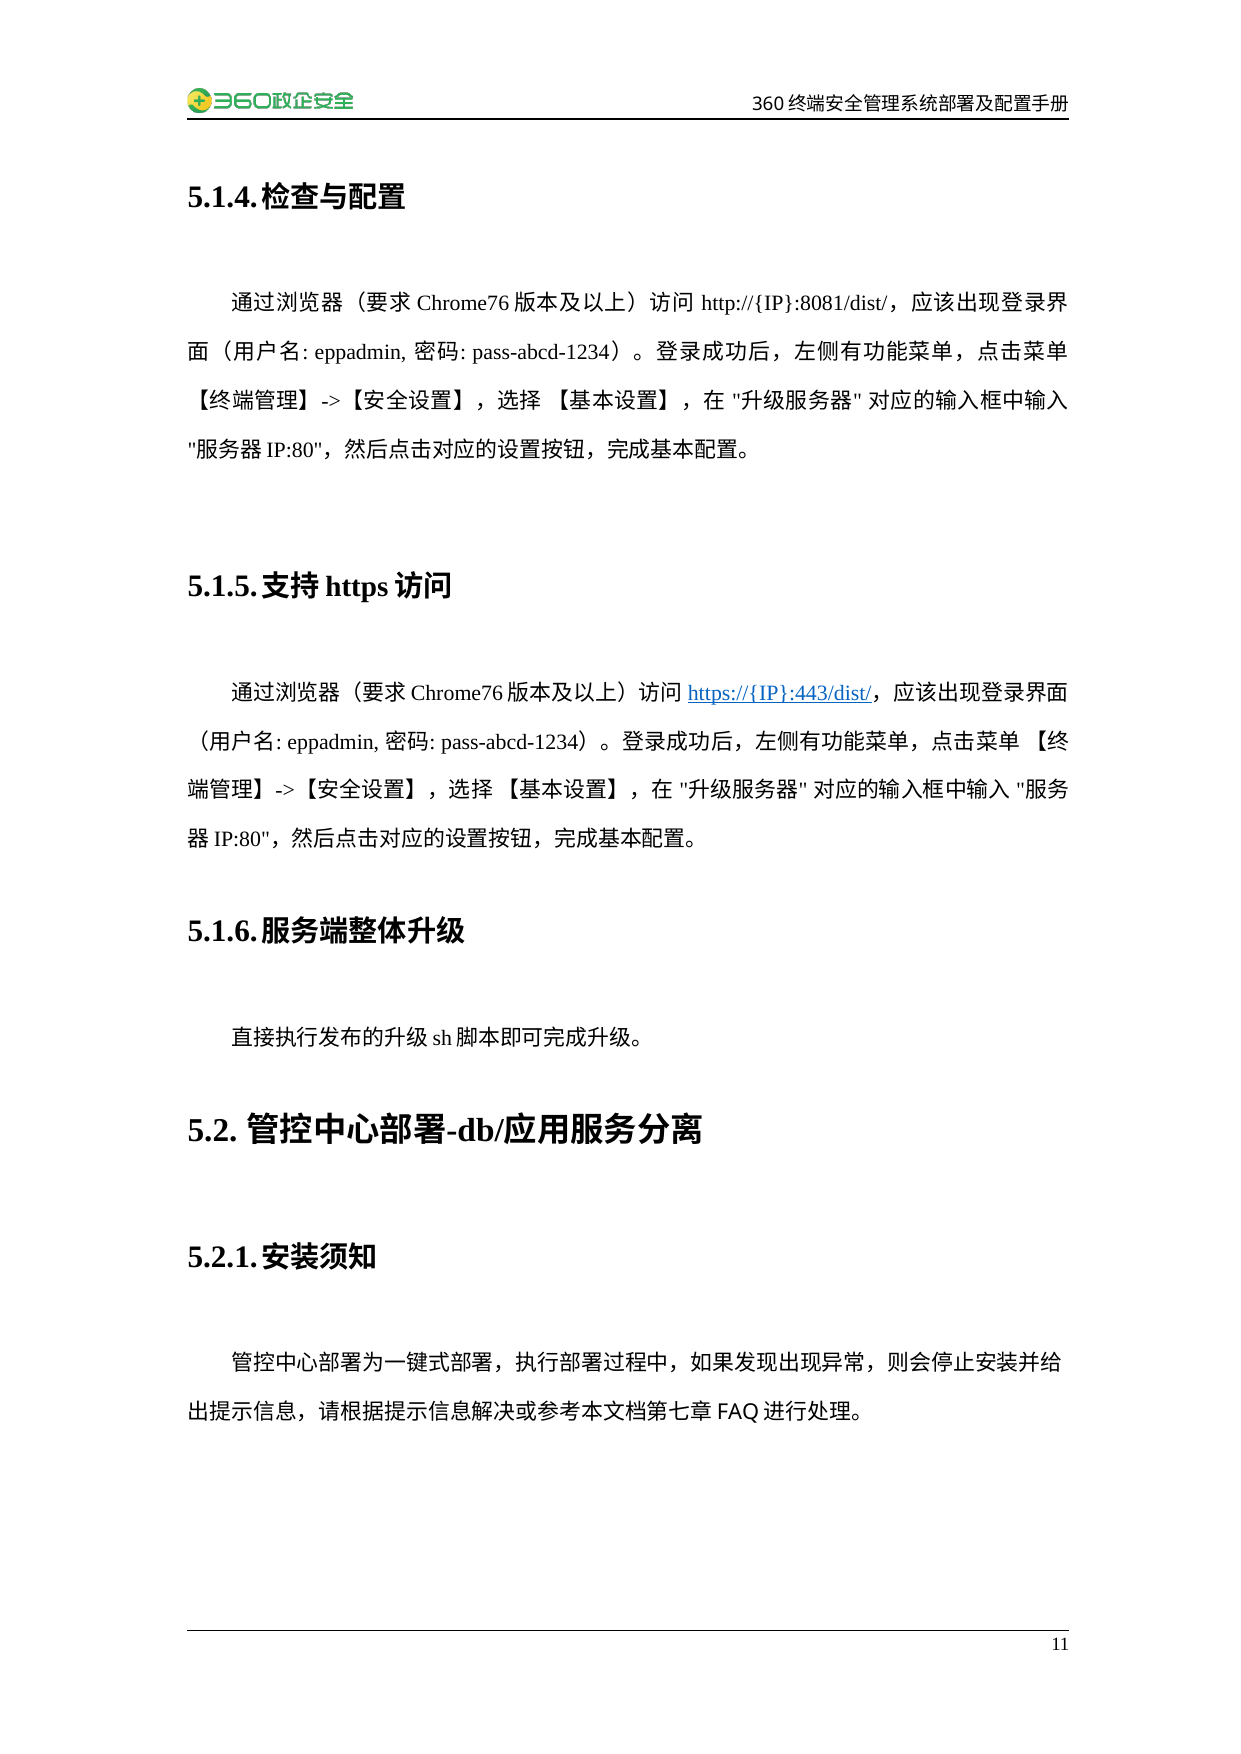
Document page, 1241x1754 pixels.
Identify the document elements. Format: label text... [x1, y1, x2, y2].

text 直接执行发布的升级sh脚本即可完成升级。 [187, 1019, 1069, 1052]
subtitle 检查与配置 [187, 162, 1069, 227]
picture [187, 88, 353, 113]
text 管控中心部署为一键式部署，执行部署过程中，如果发现出现异常，则会停止安装并给出提示信息，请根据提示信息解决或参考本文档第七章FAQ进行处理。 [187, 1345, 1069, 1426]
subtitle 服务端整体升级 [187, 896, 1069, 961]
subtitle 安装须知 [187, 1222, 1069, 1287]
text 通过浏览器（要求Chrome76版本及以上）访问 https://{IP}:443/dist/，应该出现登录界面（用户名: eppadmin, 密码: pass-abcd-1234）。登录成功后，左侧有功能菜单，点击菜单 【终端管理】->【安全设置】，选择 【基本设置】，在 "升级服务器" 对应的输入框中输入 "服务器IP:80"，然后点击对应的设置按钮，完成基本配置。 [187, 674, 1069, 853]
text 通过浏览器（要求Chrome76版本及以上）访问 http://{IP}:8081/dist/，应该出现登录界面（用户名: eppadmin, 密码: pass-abcd-1234）。登录成功后，左侧有功能菜单，点击菜单 【终端管理】->【安全设置】，选择 【基本设置】，在 "升级服务器" 对应的输入框中输入 "服务器IP:80"，然后点击对应的设置按钮，完成基本配置。 [187, 285, 1069, 464]
subtitle 管控中心部署-db/应用服务分离 [187, 1094, 1069, 1159]
subtitle 支持https访问 [187, 552, 1069, 617]
